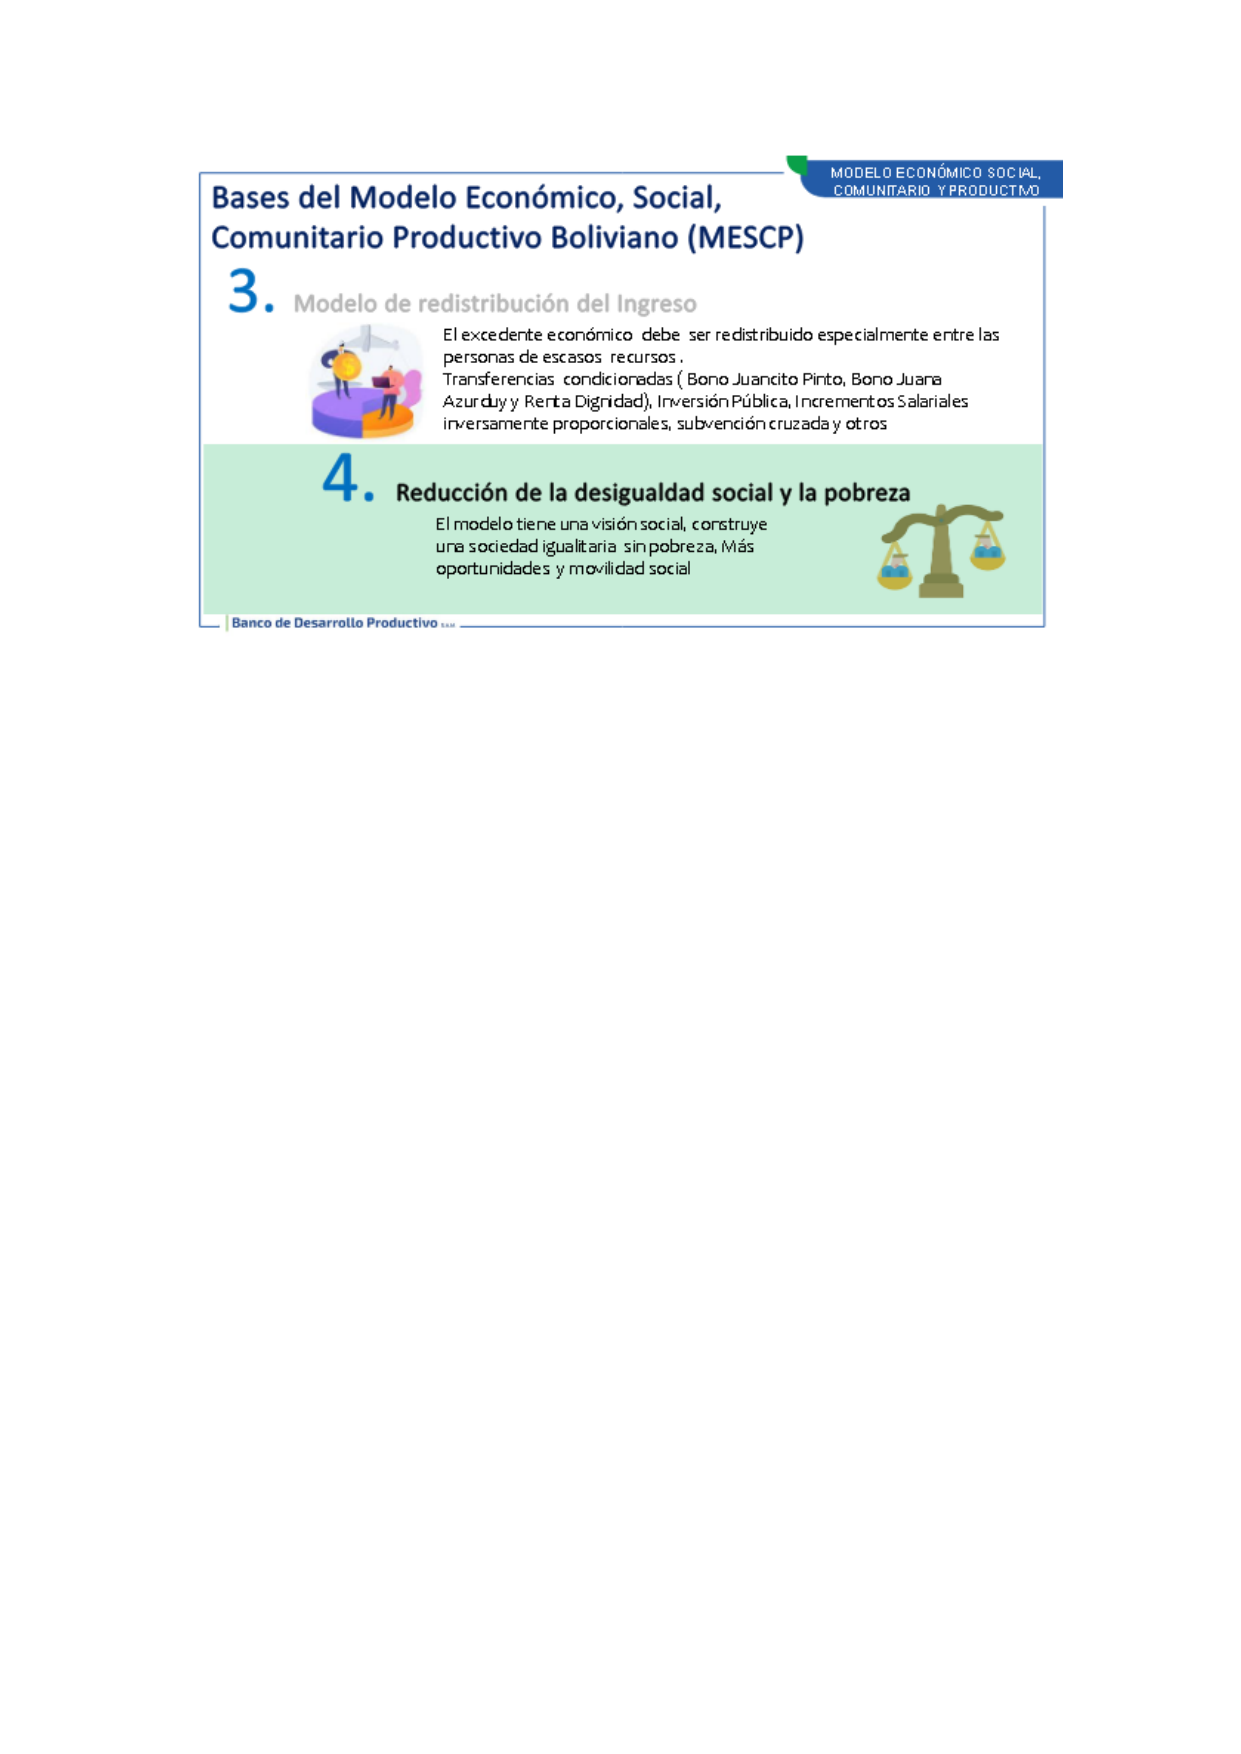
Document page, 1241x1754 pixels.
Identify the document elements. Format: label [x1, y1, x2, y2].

picture [177, 147, 1063, 650]
